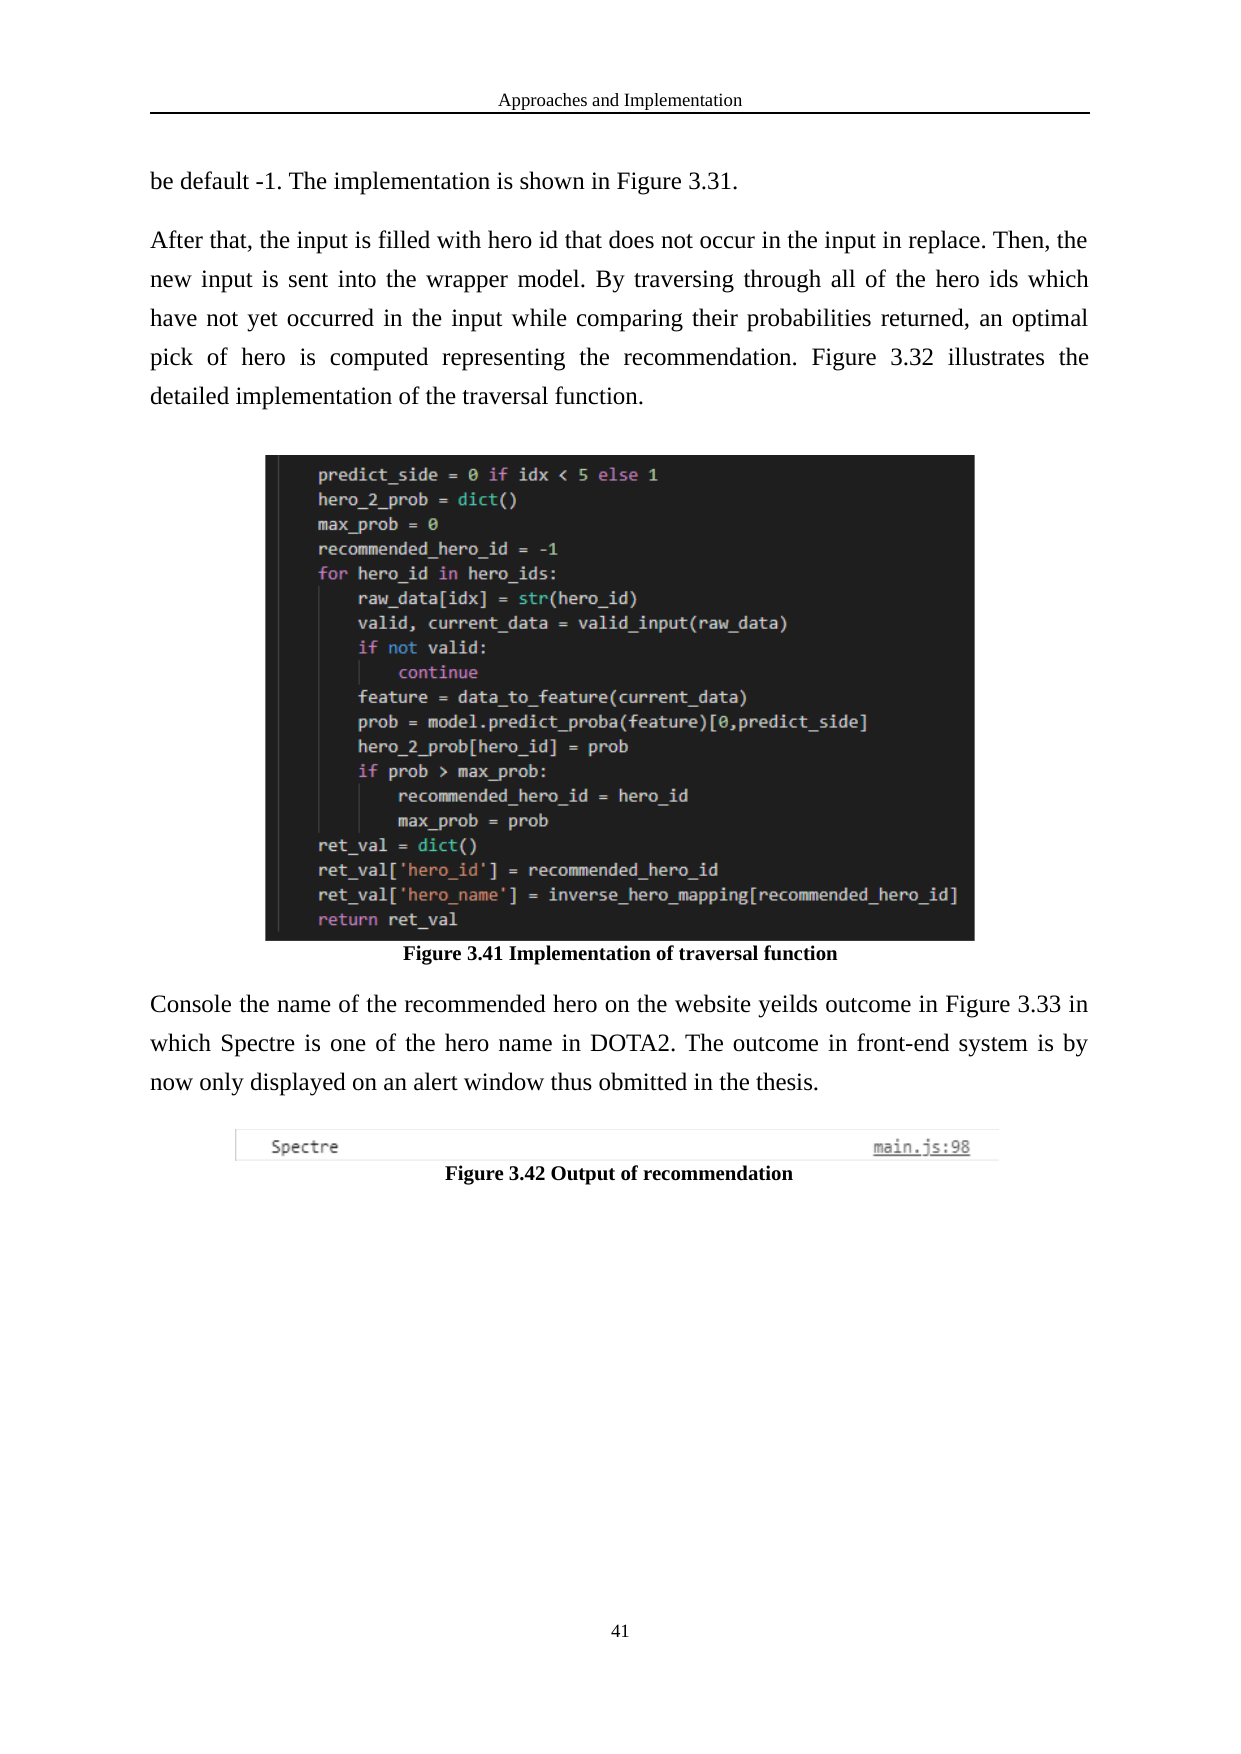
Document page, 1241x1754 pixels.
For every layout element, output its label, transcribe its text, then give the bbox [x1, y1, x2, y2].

picture [235, 1129, 999, 1161]
picture [265, 455, 975, 940]
text After that, the input is filled with hero id that does not occur in the input in replace. Then, the new input is sent into the wrapper model. By traversing through all of the hero ids which have not yet occurred in the input while comparing their probabilities returned, an optimal pick of hero is computed representing the recommendation. Figure 3.32 illustrates the detailed implementation of the traversal function. [150, 223, 1090, 413]
